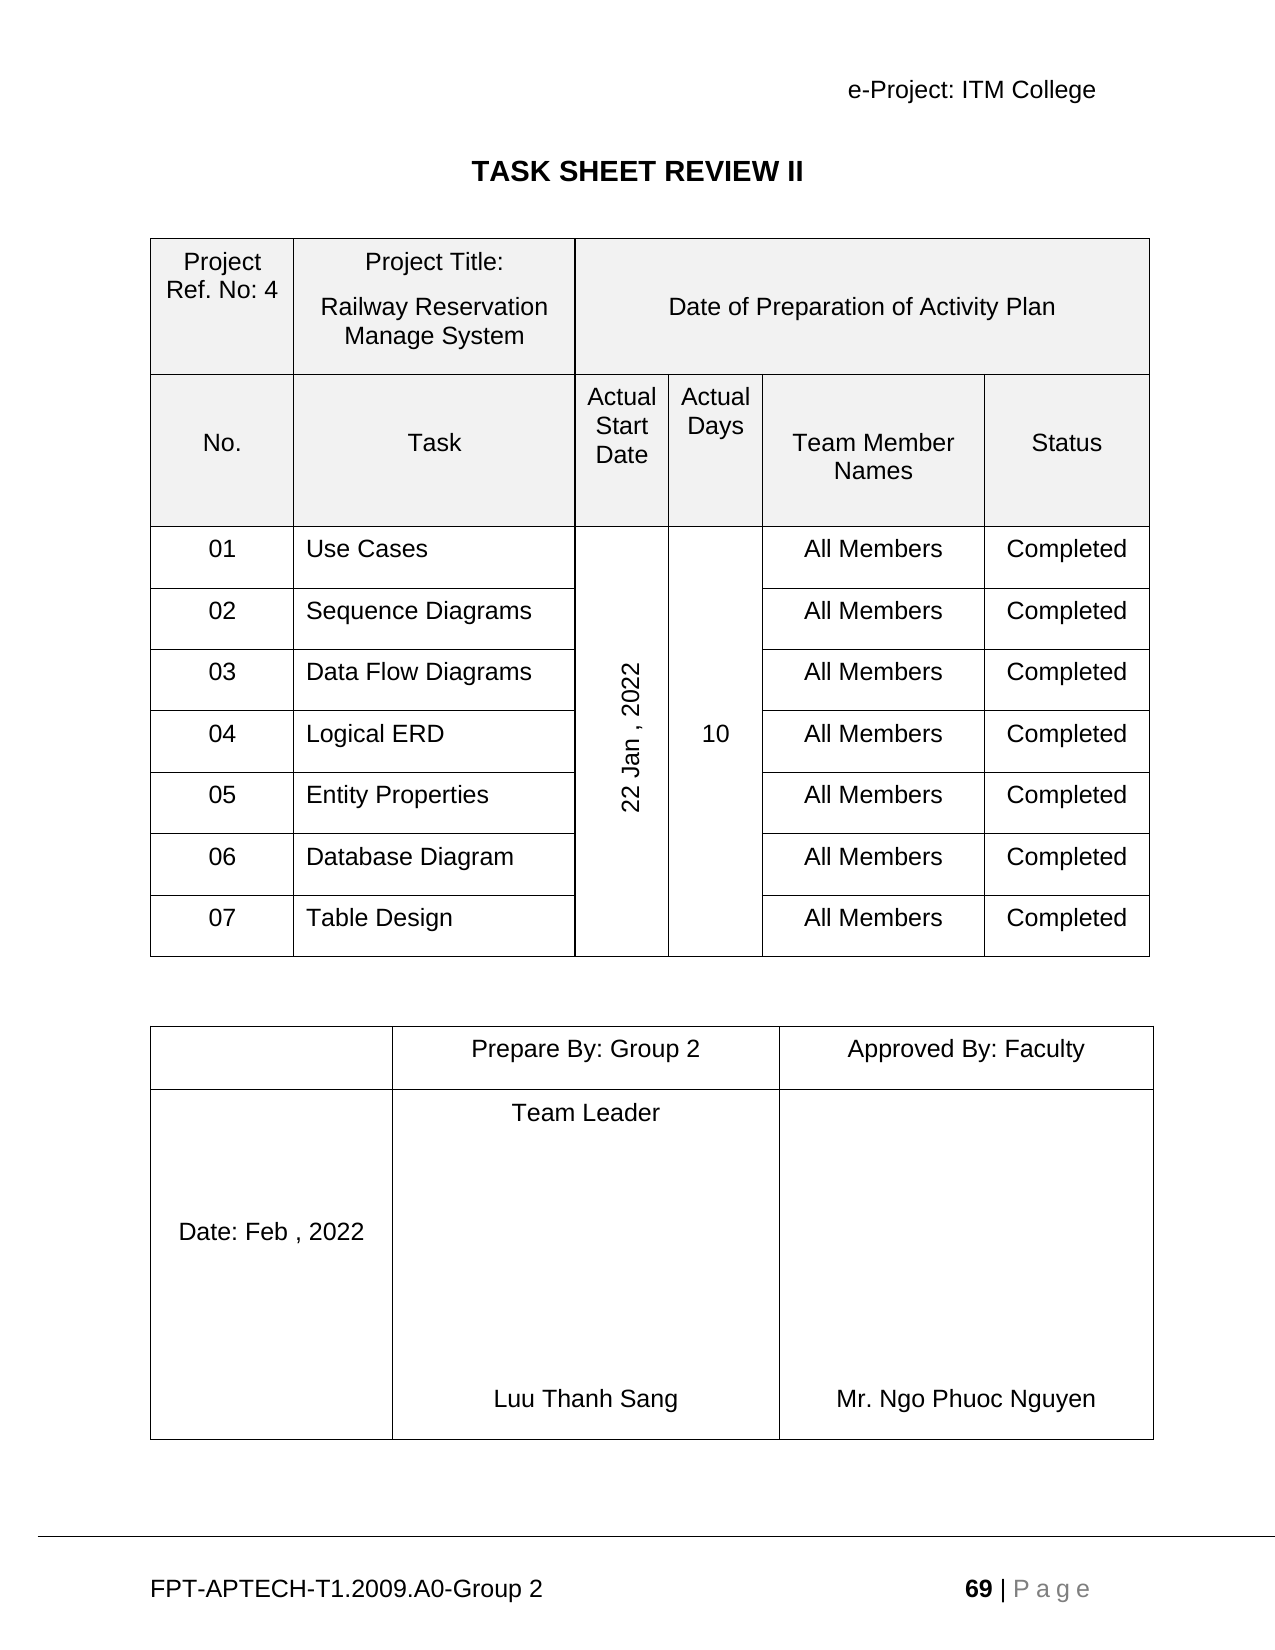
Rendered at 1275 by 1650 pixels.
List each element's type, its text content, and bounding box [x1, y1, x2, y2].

table_cell All Members [763, 773, 984, 833]
table_cell Completed [985, 711, 1149, 772]
table_cell Task [294, 375, 574, 526]
table_cell Actual Start Date [576, 375, 668, 526]
table_cell Completed [985, 896, 1149, 956]
table_header Project Title: Railway Reservation Manage System [294, 239, 574, 374]
table_cell Database Diagram [294, 834, 574, 895]
table_cell 07 [151, 896, 293, 956]
table_cell 04 [151, 711, 293, 772]
subtitle TASK SHEET REVIEW II [150, 154, 1125, 188]
table_cell Date: Feb , 2022 [151, 1090, 392, 1439]
table_cell Data Flow Diagrams [294, 650, 574, 710]
table_cell Completed [985, 589, 1149, 649]
table_cell Table Design [294, 896, 574, 956]
table_cell Entity Properties [294, 773, 574, 833]
table_cell All Members [763, 896, 984, 956]
table_cell 03 [151, 650, 293, 710]
table_cell Use Cases [294, 527, 574, 587]
table_cell All Members [763, 650, 984, 710]
table_cell Logical ERD [294, 711, 574, 772]
table_cell 02 [151, 589, 293, 649]
table_cell Mr. Ngo Phuoc Nguyen [780, 1090, 1153, 1439]
table_cell All Members [763, 527, 984, 587]
table_cell 05 [151, 773, 293, 833]
table_cell 22 Jan , 2022 [576, 527, 668, 956]
table_header Project Ref. No: 4 [151, 239, 293, 374]
table_cell Team Member Names [763, 375, 984, 526]
table_cell Completed [985, 773, 1149, 833]
table_cell Completed [985, 650, 1149, 710]
table_cell Team Leader Luu Thanh Sang [393, 1090, 779, 1439]
table_header [151, 1027, 392, 1089]
table_cell Status [985, 375, 1149, 526]
table_cell All Members [763, 834, 984, 895]
table_cell All Members [763, 589, 984, 649]
table_cell Sequence Diagrams [294, 589, 574, 649]
table_cell Completed [985, 527, 1149, 587]
table_cell 10 [669, 527, 762, 956]
table_cell Actual Days [669, 375, 762, 526]
table_cell 06 [151, 834, 293, 895]
table_header Approved By: Faculty [780, 1027, 1153, 1089]
table_cell All Members [763, 711, 984, 772]
table_header Date of Preparation of Activity Plan [576, 239, 1149, 374]
table_cell Completed [985, 834, 1149, 895]
table_header Prepare By: Group 2 [393, 1027, 779, 1089]
table_cell 01 [151, 527, 293, 587]
table_cell No. [151, 375, 293, 526]
